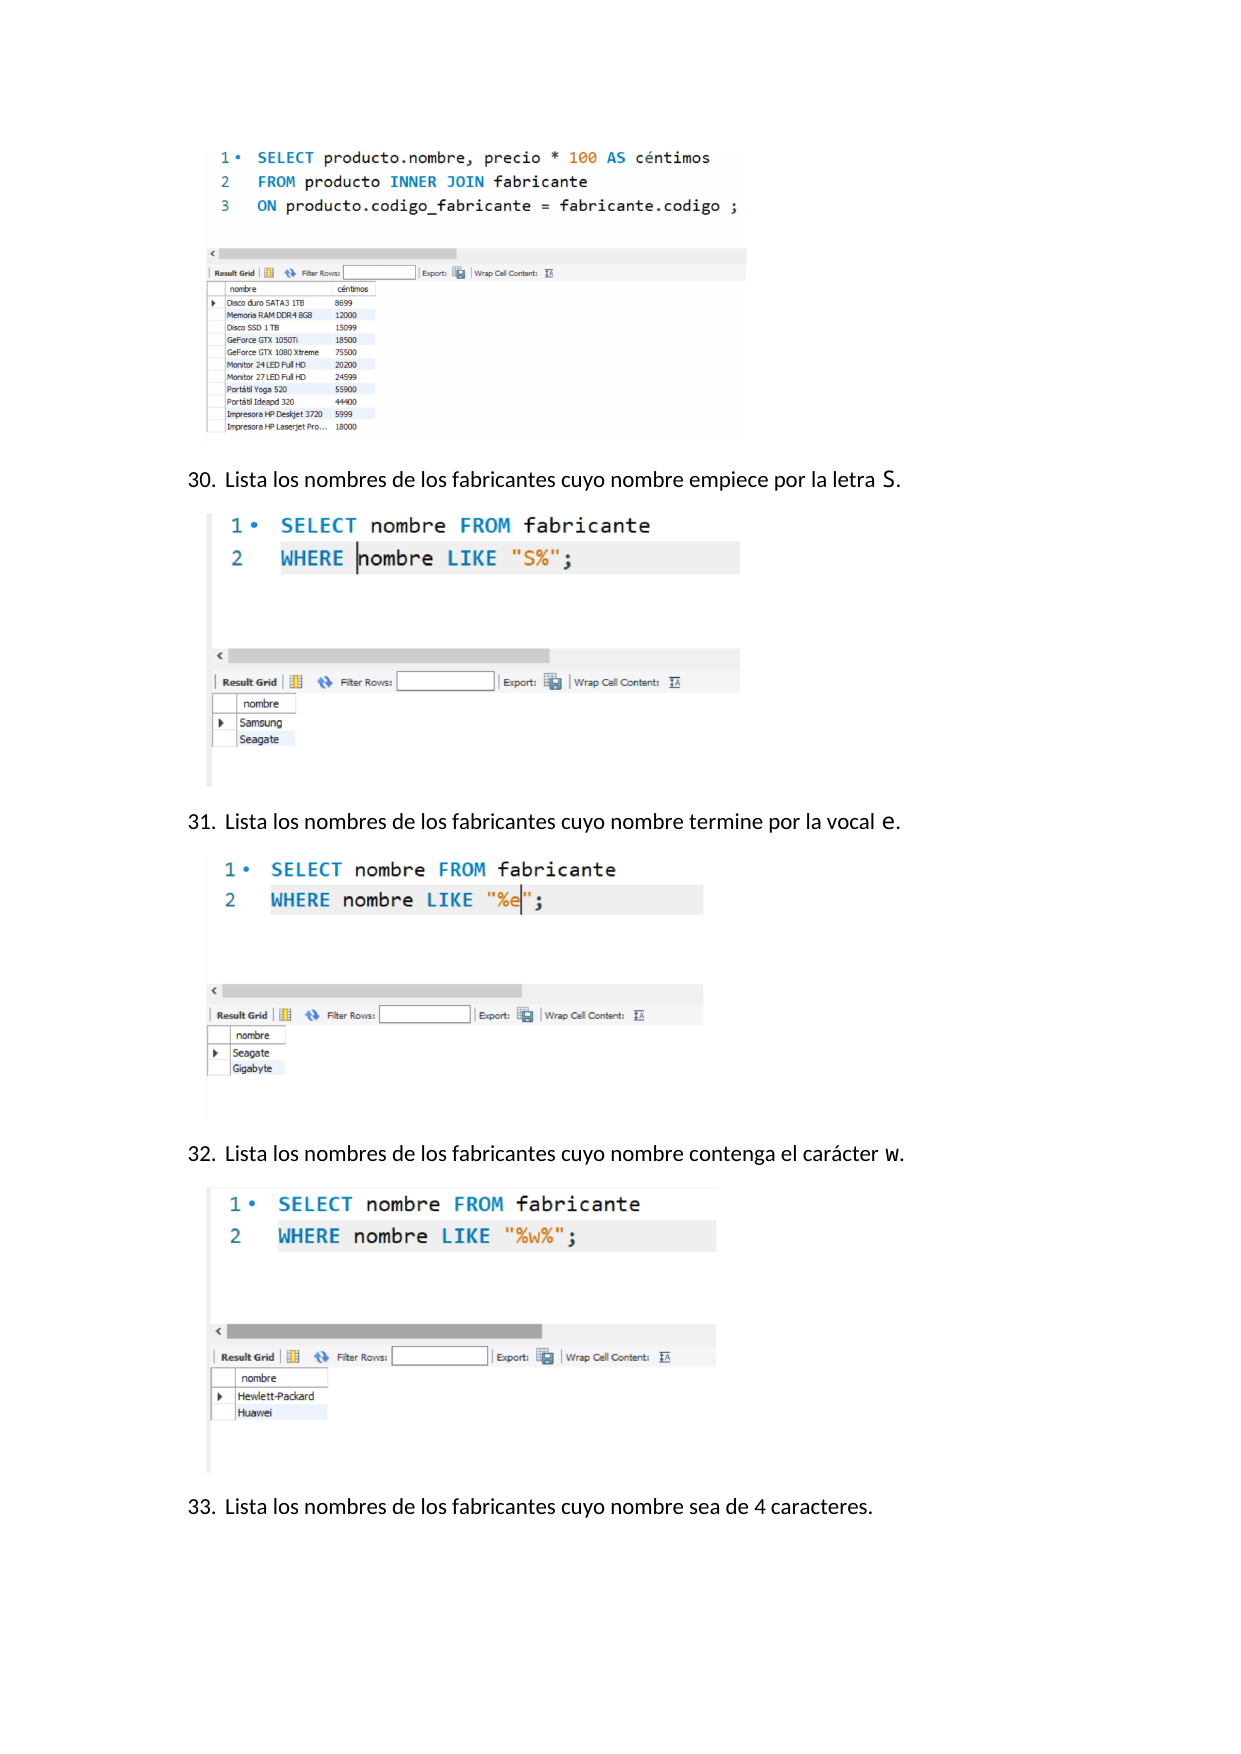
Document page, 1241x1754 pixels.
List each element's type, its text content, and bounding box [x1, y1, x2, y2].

list Lista los nombres de los fabricantes cuyo nombre sea de 4 caracteres. [187, 1492, 1090, 1520]
list Lista los nombres de los fabricantes cuyo nombre empiece por la letra S. [187, 463, 1090, 494]
list Lista los nombres de los fabricantes cuyo nombre contenga el carácter w. [187, 1137, 1090, 1168]
list Lista los nombres de los fabricantes cuyo nombre termine por la vocal e. [187, 805, 1090, 837]
